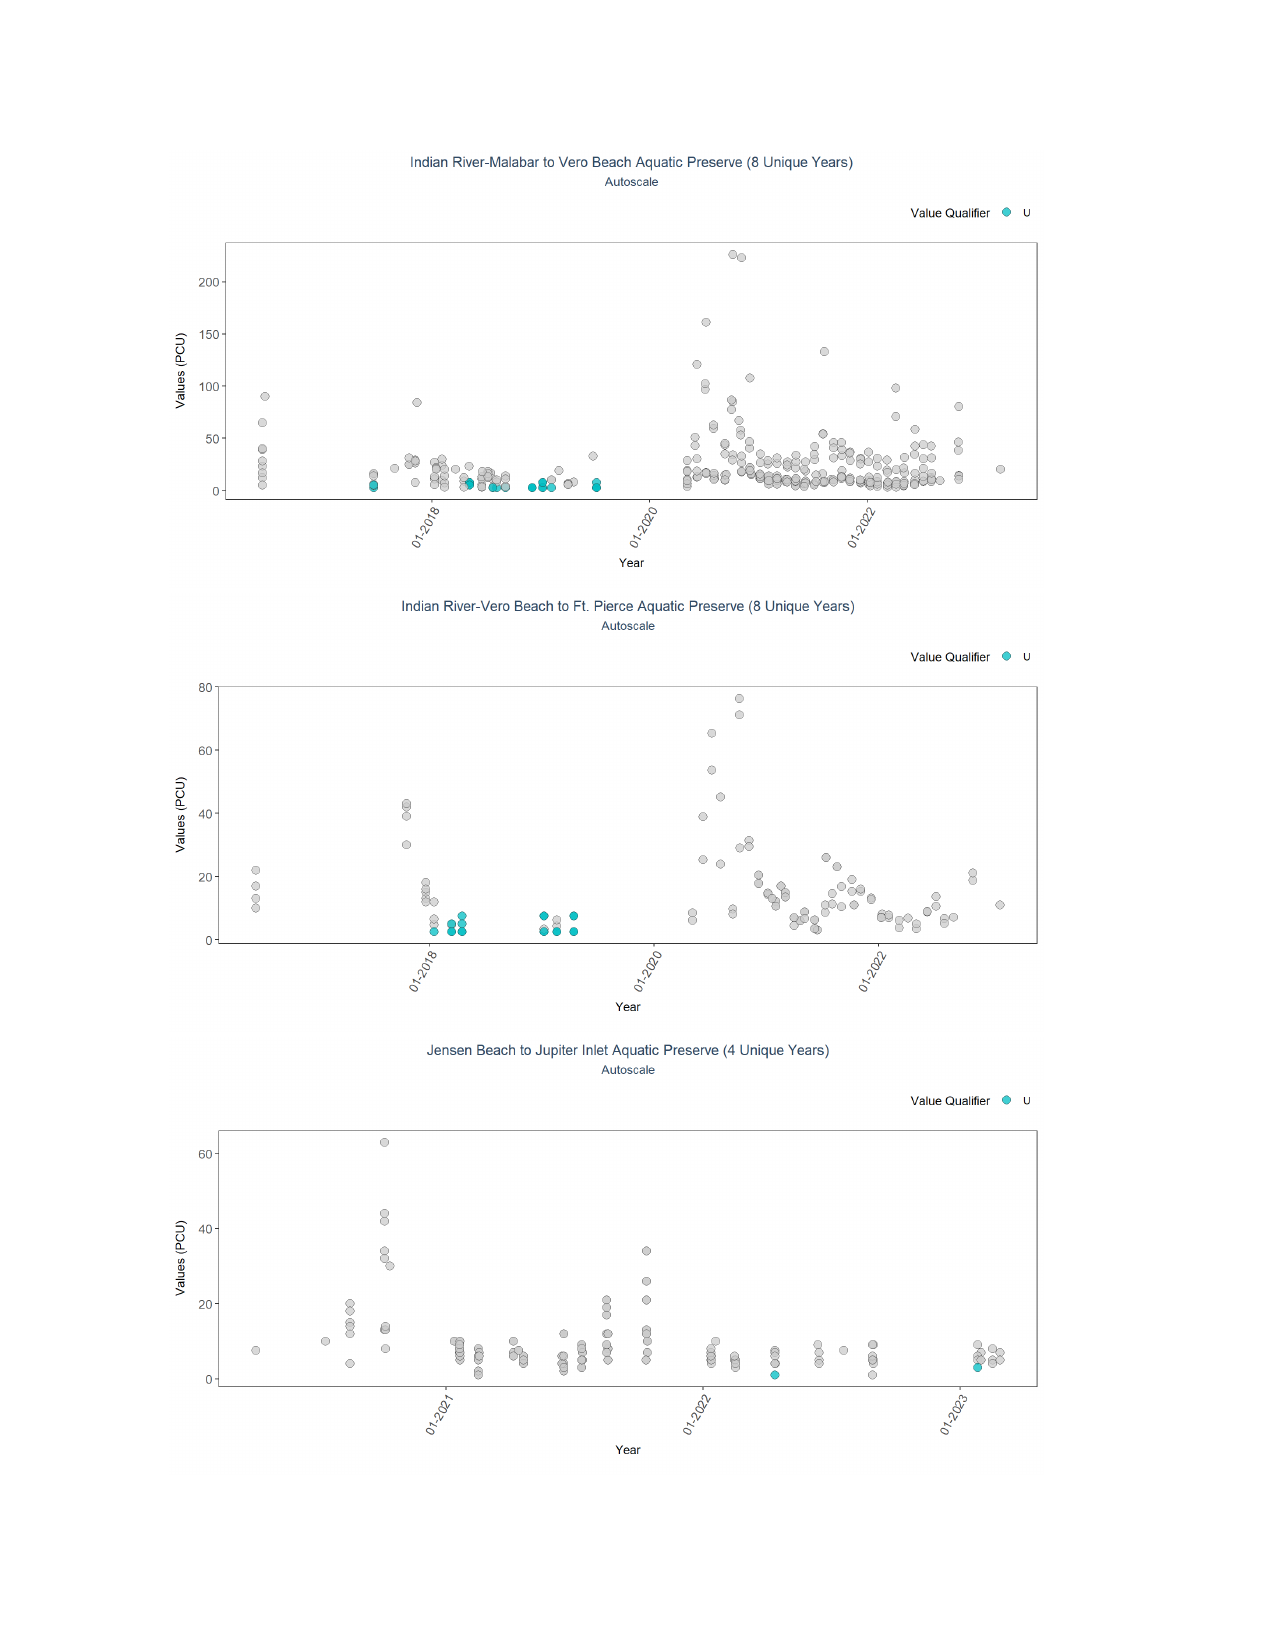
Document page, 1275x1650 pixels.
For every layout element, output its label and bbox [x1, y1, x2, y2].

picture [168, 1037, 1044, 1475]
picture [168, 593, 1044, 1032]
picture [168, 150, 1044, 588]
